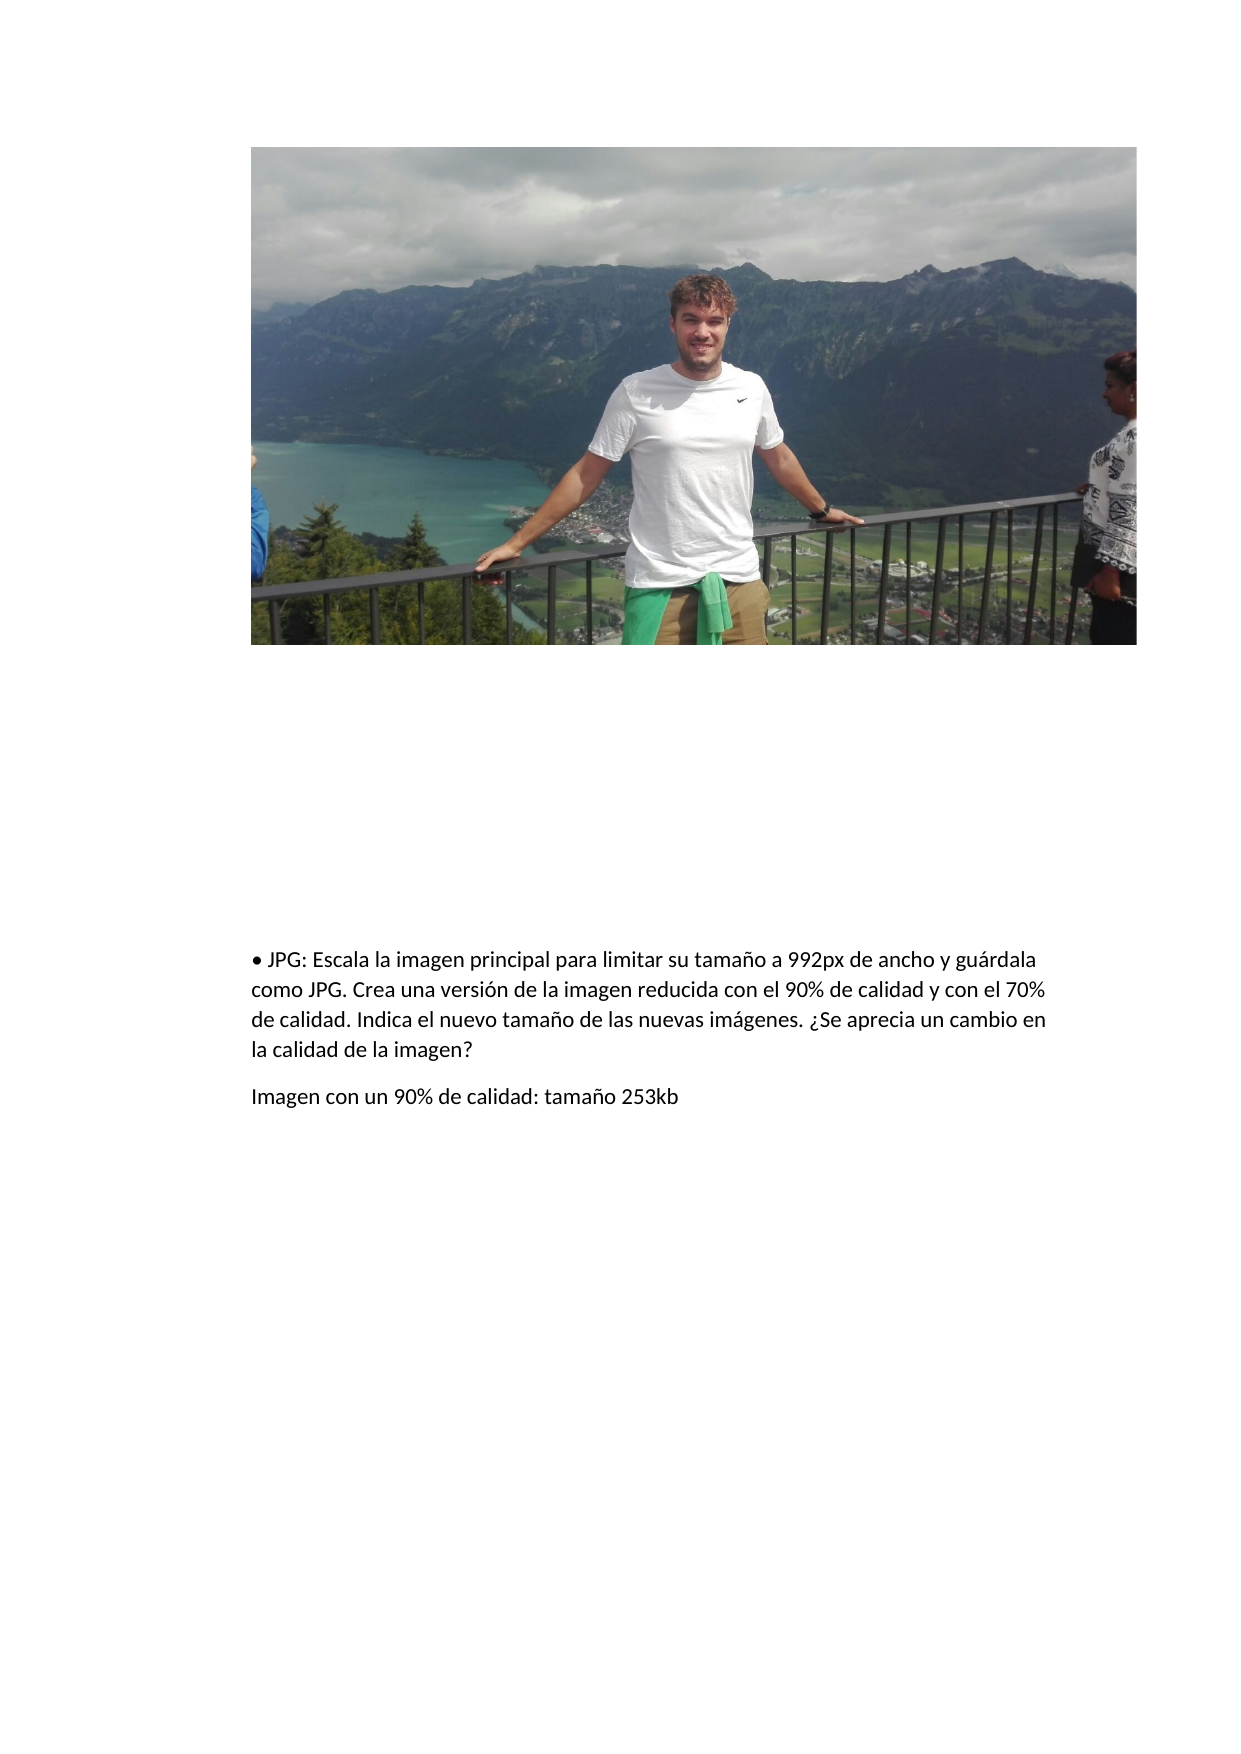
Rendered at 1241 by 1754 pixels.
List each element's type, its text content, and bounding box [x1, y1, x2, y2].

picture [251, 147, 1137, 645]
text Imagen con un 90% de calidad: tamaño 253kb [251, 1082, 1063, 1110]
text • JPG: Escala la imagen principal para limitar su tamaño a 992px de ancho y guárdala como JPG. Crea una versión de la imagen reducida con el 90% de calidad y con el 70% de calidad. Indica el nuevo tamaño de las nuevas imágenes. ¿Se aprecia un cambio en la calidad de la imagen? [251, 945, 1063, 1063]
